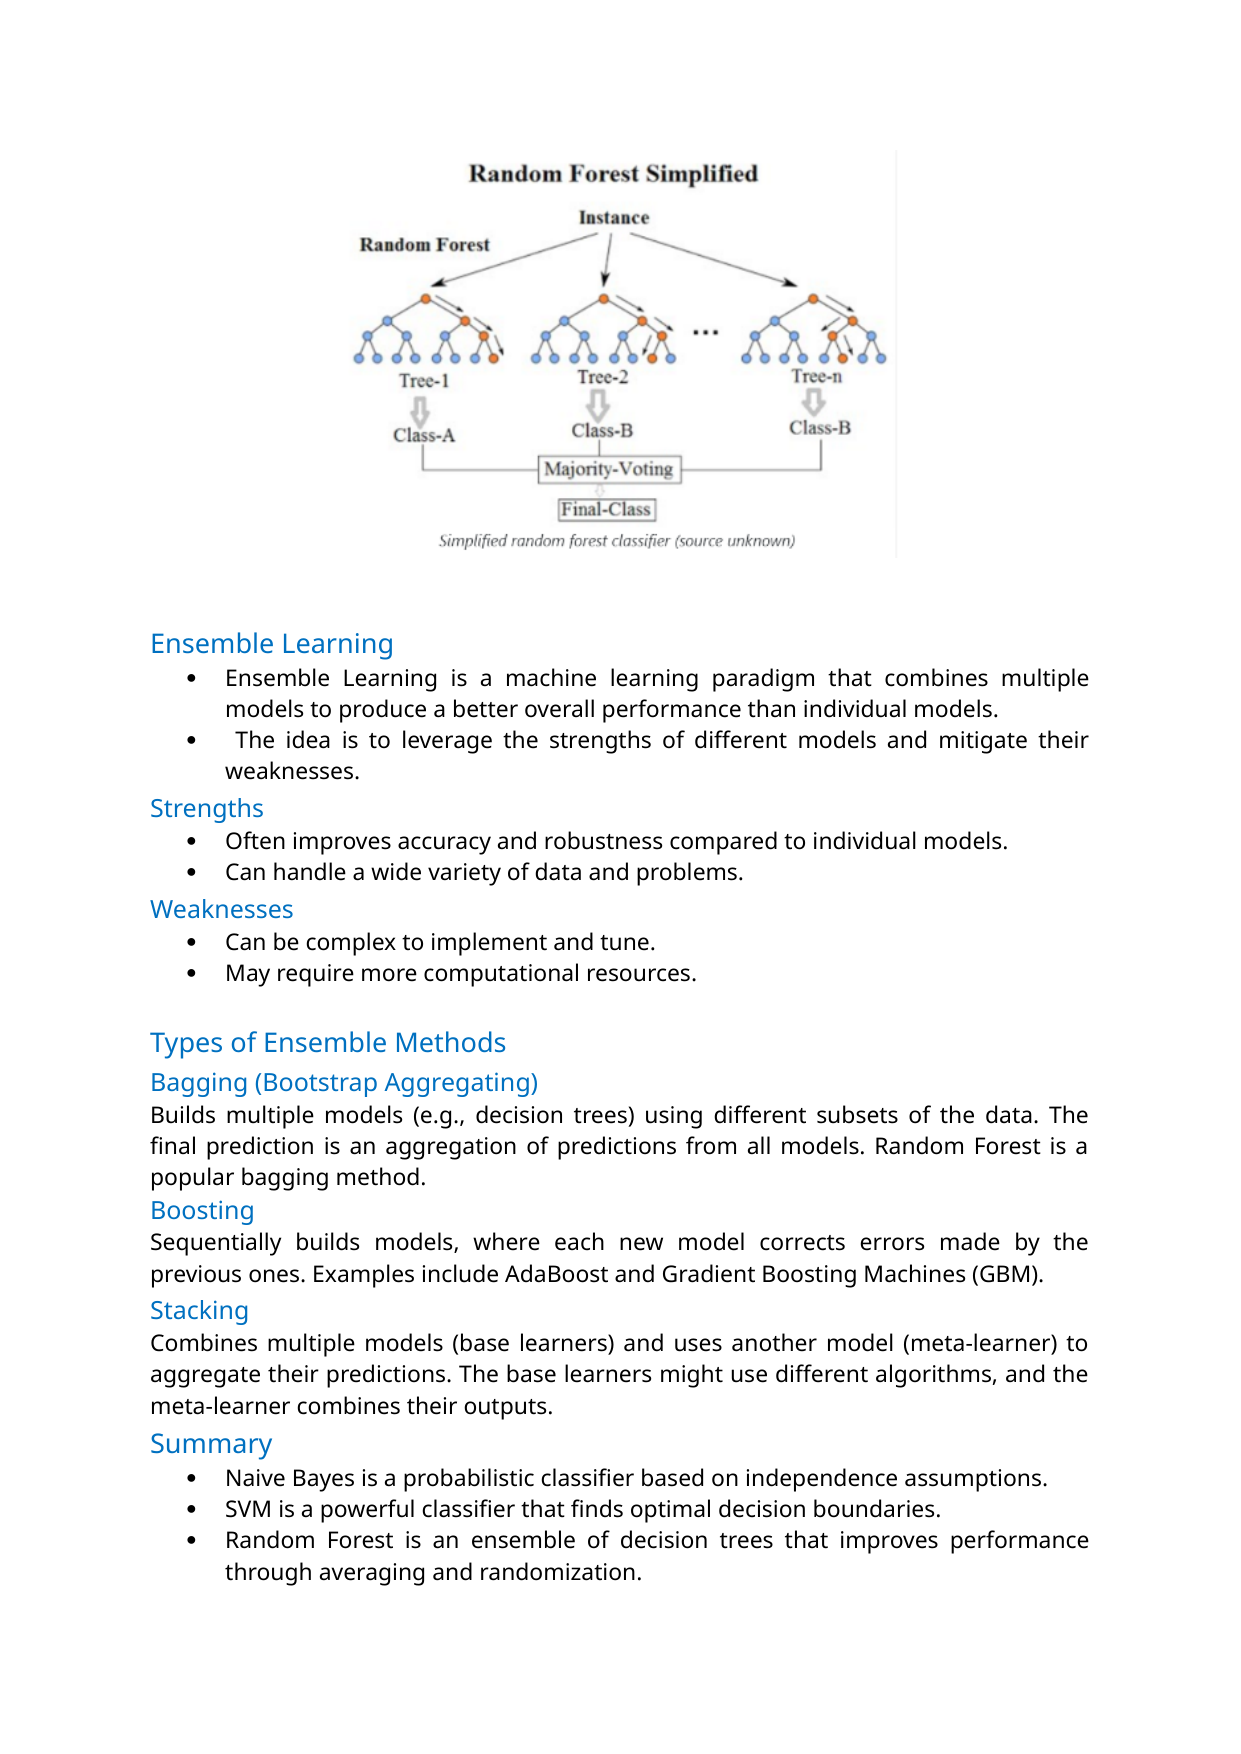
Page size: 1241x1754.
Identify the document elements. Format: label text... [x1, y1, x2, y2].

list SVM is a powerful classifier that finds optimal decision boundaries. [187, 1493, 1090, 1524]
list The idea is to leverage the strengths of different models and mitigate their weaknesses. [187, 724, 1090, 787]
subtitle Stacking [150, 1293, 1090, 1327]
list Random Forest is an ensemble of decision trees that improves performance through averaging and randomization. [187, 1524, 1090, 1587]
subtitle Strengths [150, 791, 1090, 825]
list Ensemble Learning is a machine learning paradigm that combines multiple models to produce a better overall performance than individual models. [187, 662, 1090, 724]
picture [342, 150, 898, 558]
subtitle Bagging (Bootstrap Aggregating) [150, 1064, 1090, 1098]
text Builds multiple models (e.g., decision trees) using different subsets of the data. The final prediction is an aggregation of predictions from all models. Random Forest is a popular bagging method. [150, 1098, 1090, 1192]
subtitle Types of Ensemble Methods [150, 1023, 1090, 1060]
list May require more computational resources. [187, 957, 1090, 988]
subtitle Summary [150, 1425, 1090, 1462]
subtitle Ensemble Learning [150, 625, 1090, 662]
list Naive Bayes is a probabilistic classifier based on independence assumptions. [187, 1462, 1090, 1493]
list Can handle a wide variety of data and problems. [187, 856, 1090, 887]
text Combines multiple models (base learners) and uses another model (meta-learner) to aggregate their predictions. The base learners might use different algorithms, and the meta-learner combines their outputs. [150, 1327, 1090, 1421]
subtitle Weaknesses [150, 891, 1090, 926]
text Boosting Sequentially builds models, where each new model corrects errors made by the previous ones. Examples include AdaBoost and Gradient Boosting Machines (GBM). [150, 1192, 1090, 1289]
list Can be complex to implement and tune. [187, 926, 1090, 957]
list Often improves accuracy and robustness compared to individual models. [187, 825, 1090, 856]
